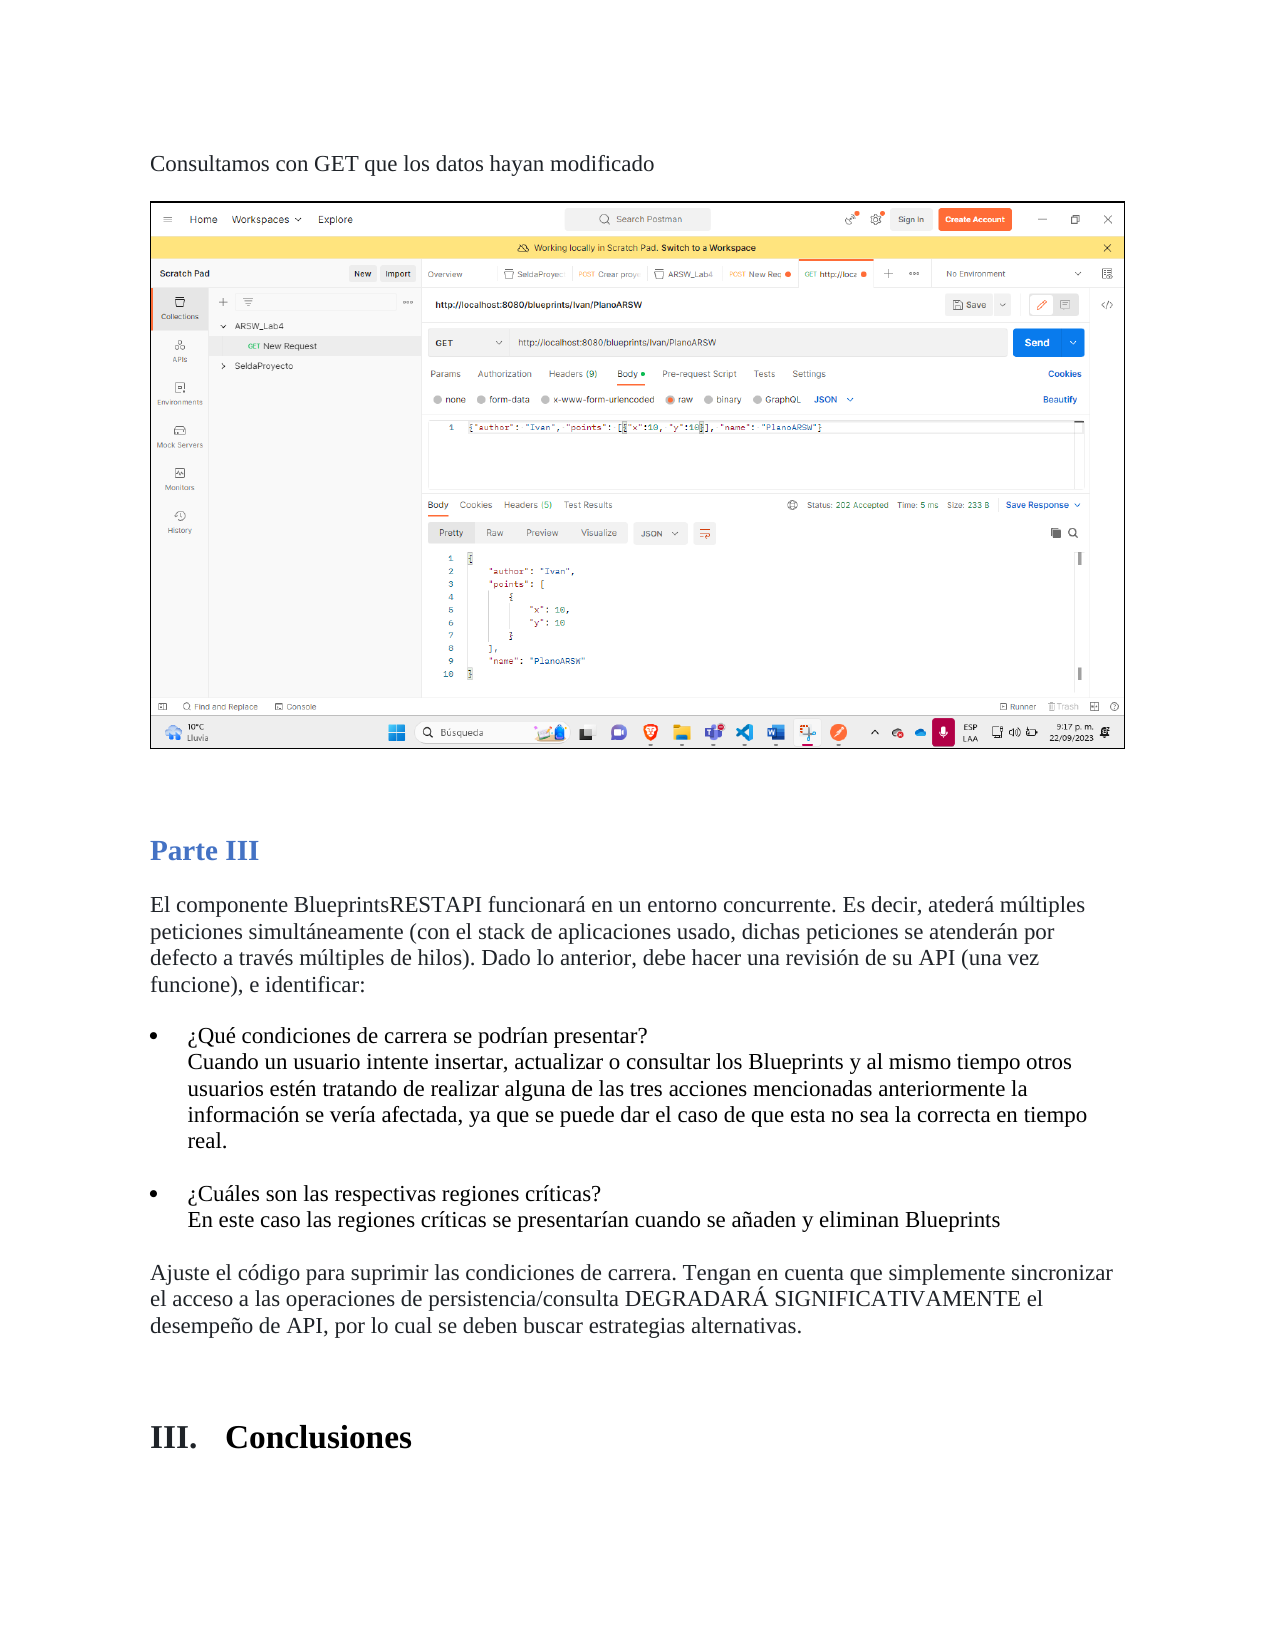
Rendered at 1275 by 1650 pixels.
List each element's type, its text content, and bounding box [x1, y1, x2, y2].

text Consultamos con GET que los datos hayan modificado [150, 150, 1125, 176]
list ¿Cuáles son las respectivas regiones críticas? [150, 1180, 1125, 1206]
text Cuando un usuario intente insertar, actualizar o consultar los Blueprints y al mismo tiempo otros usuarios estén tratando de realizar alguna de las tres acciones mencionadas anteriormente la información se vería afectada, ya que se puede dar el caso de que esta no sea la correcta en tiempo real. [187, 1048, 1125, 1154]
picture [151, 203, 1124, 748]
text Parte III [150, 833, 1125, 867]
list Conclusiones [150, 1417, 1125, 1455]
list ¿Qué condiciones de carrera se podrían presentar? [150, 1022, 1125, 1048]
text En este caso las regiones críticas se presentarían cuando se añaden y eliminan Blueprints [187, 1206, 1125, 1233]
text Ajuste el código para suprimir las condiciones de carrera. Tengan en cuenta que simplemente sincronizar el acceso a las operaciones de persistencia/consulta DEGRADARÁ SIGNIFICATIVAMENTE el desempeño de API, por lo cual se deben buscar estrategias alternativas. [150, 1259, 1125, 1338]
text El componente BlueprintsRESTAPI funcionará en un entorno concurrente. Es decir, atederá múltiples peticiones simultáneamente (con el stack de aplicaciones usado, dichas peticiones se atenderán por defecto a través múltiples de hilos). Dado lo anterior, debe hacer una revisión de su API (una vez funcione), e identificar: [150, 892, 1125, 997]
